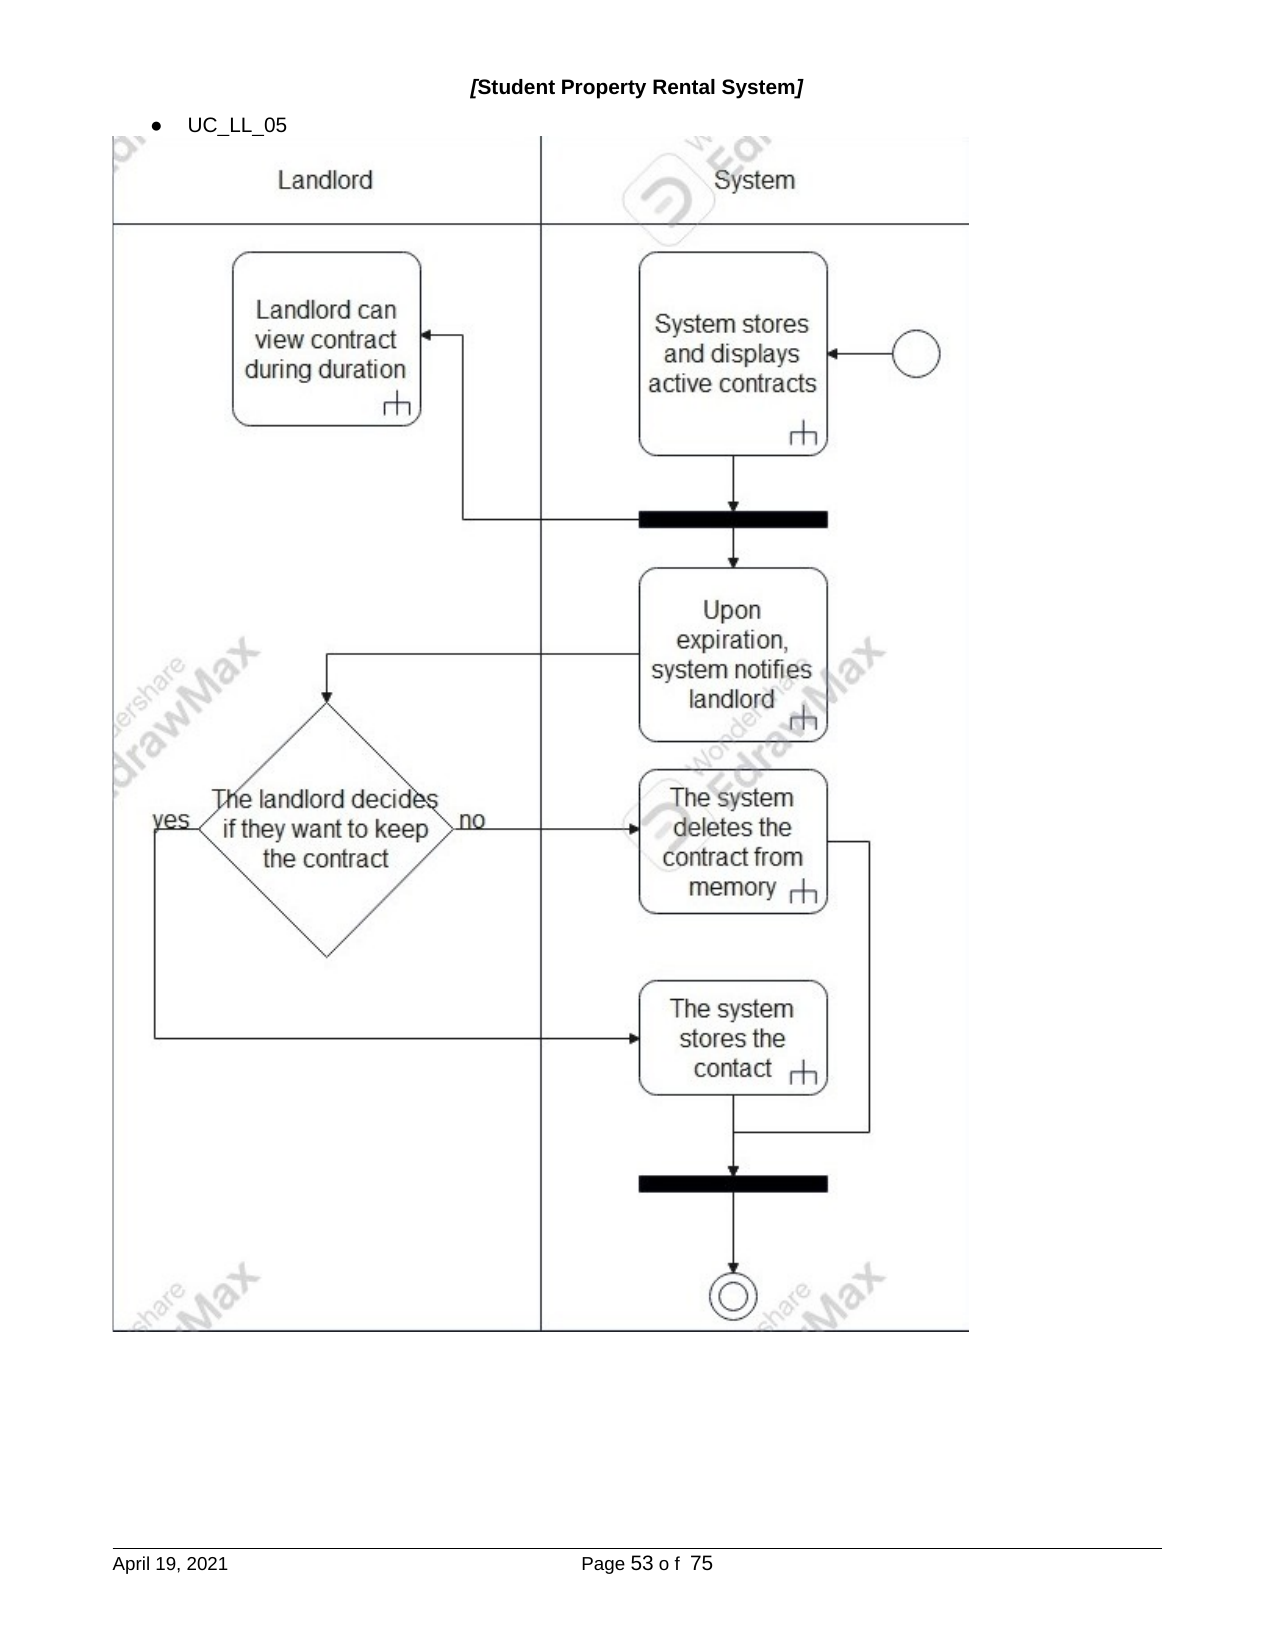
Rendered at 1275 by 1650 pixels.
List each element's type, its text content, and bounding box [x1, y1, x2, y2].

picture [112, 136, 969, 1332]
list UC_LL_05 [150, 112, 1162, 136]
